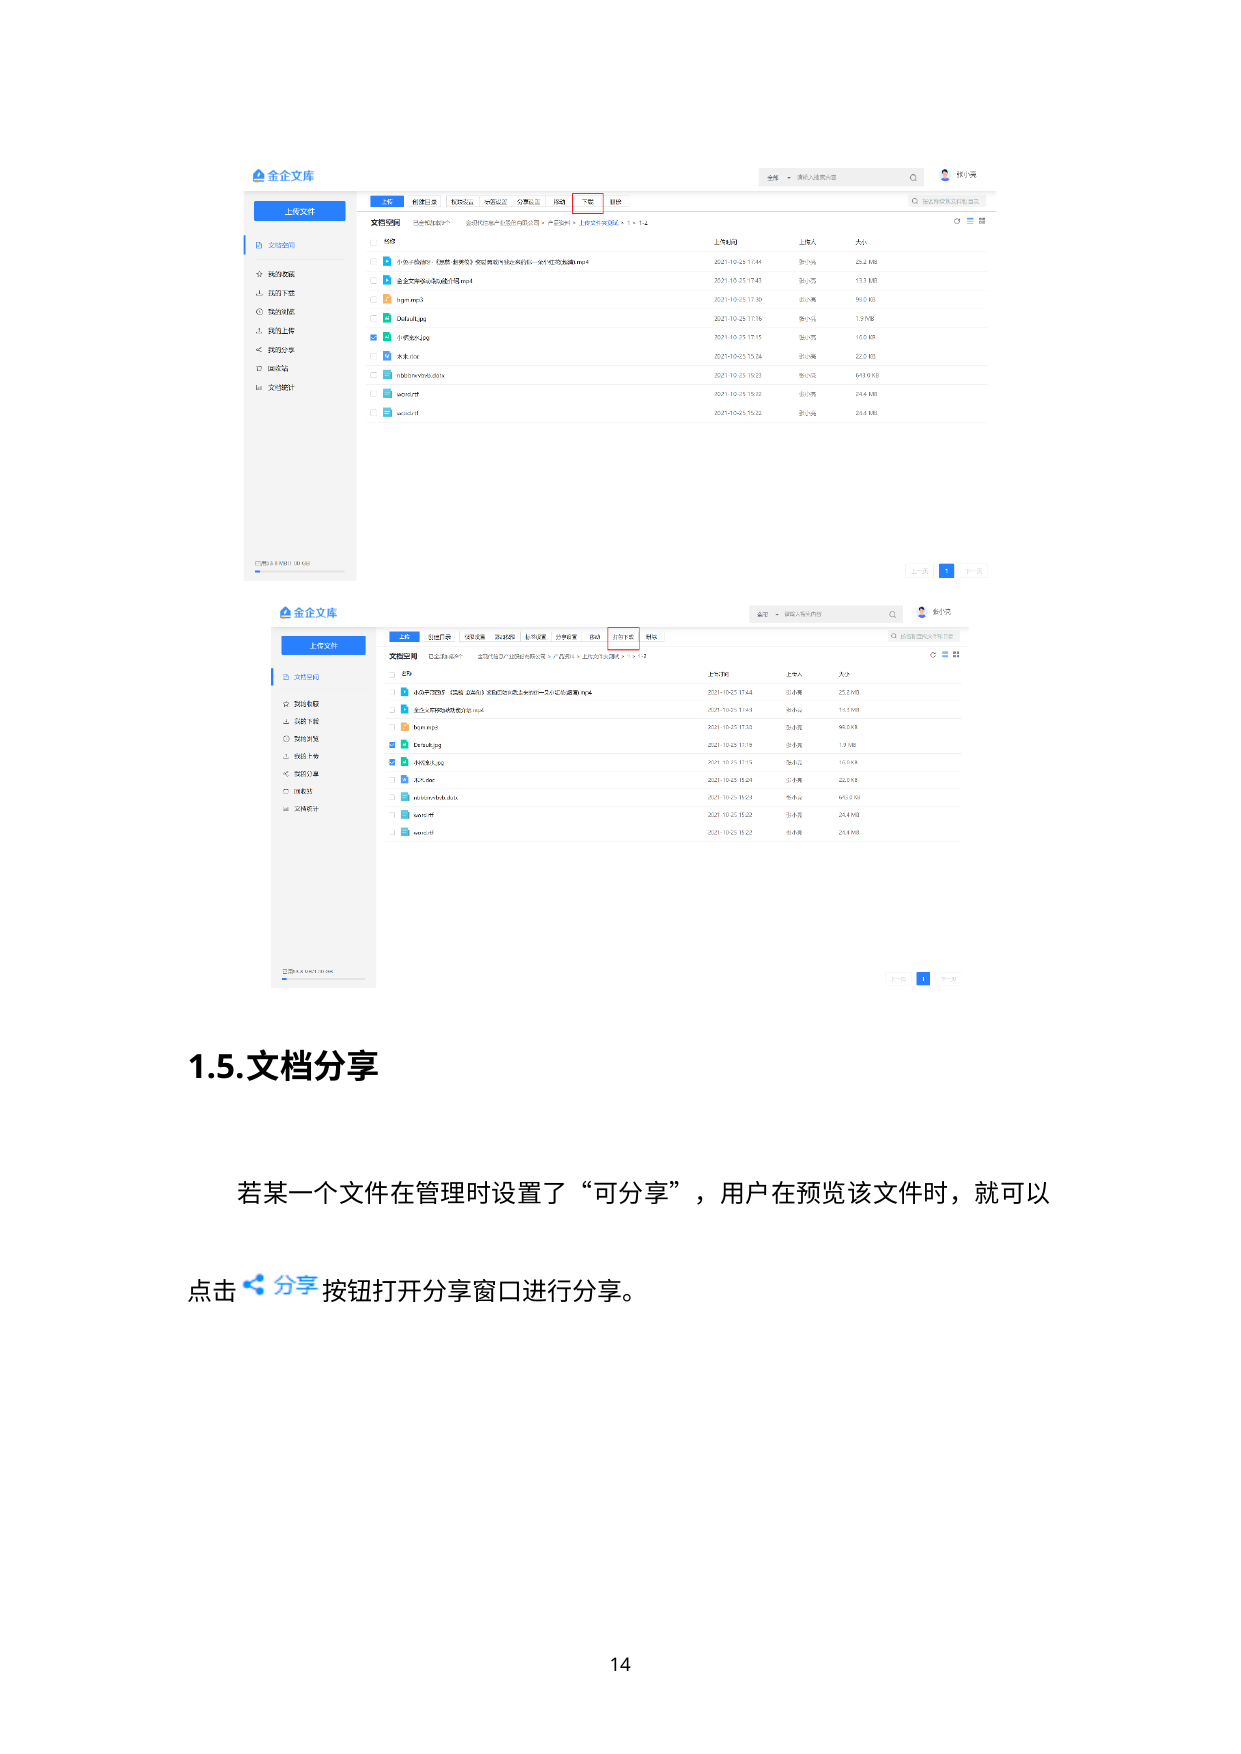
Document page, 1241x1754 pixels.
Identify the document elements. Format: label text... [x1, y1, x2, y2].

picture [243, 162, 997, 581]
picture [271, 599, 970, 988]
subtitle 文档分享 [187, 1031, 1053, 1096]
picture [237, 1269, 322, 1301]
text 若某一个文件在管理时设置了“可分享”，用户在预览该文件时，就可以点击按钮打开分享窗口进行分享。 [187, 1159, 1053, 1321]
